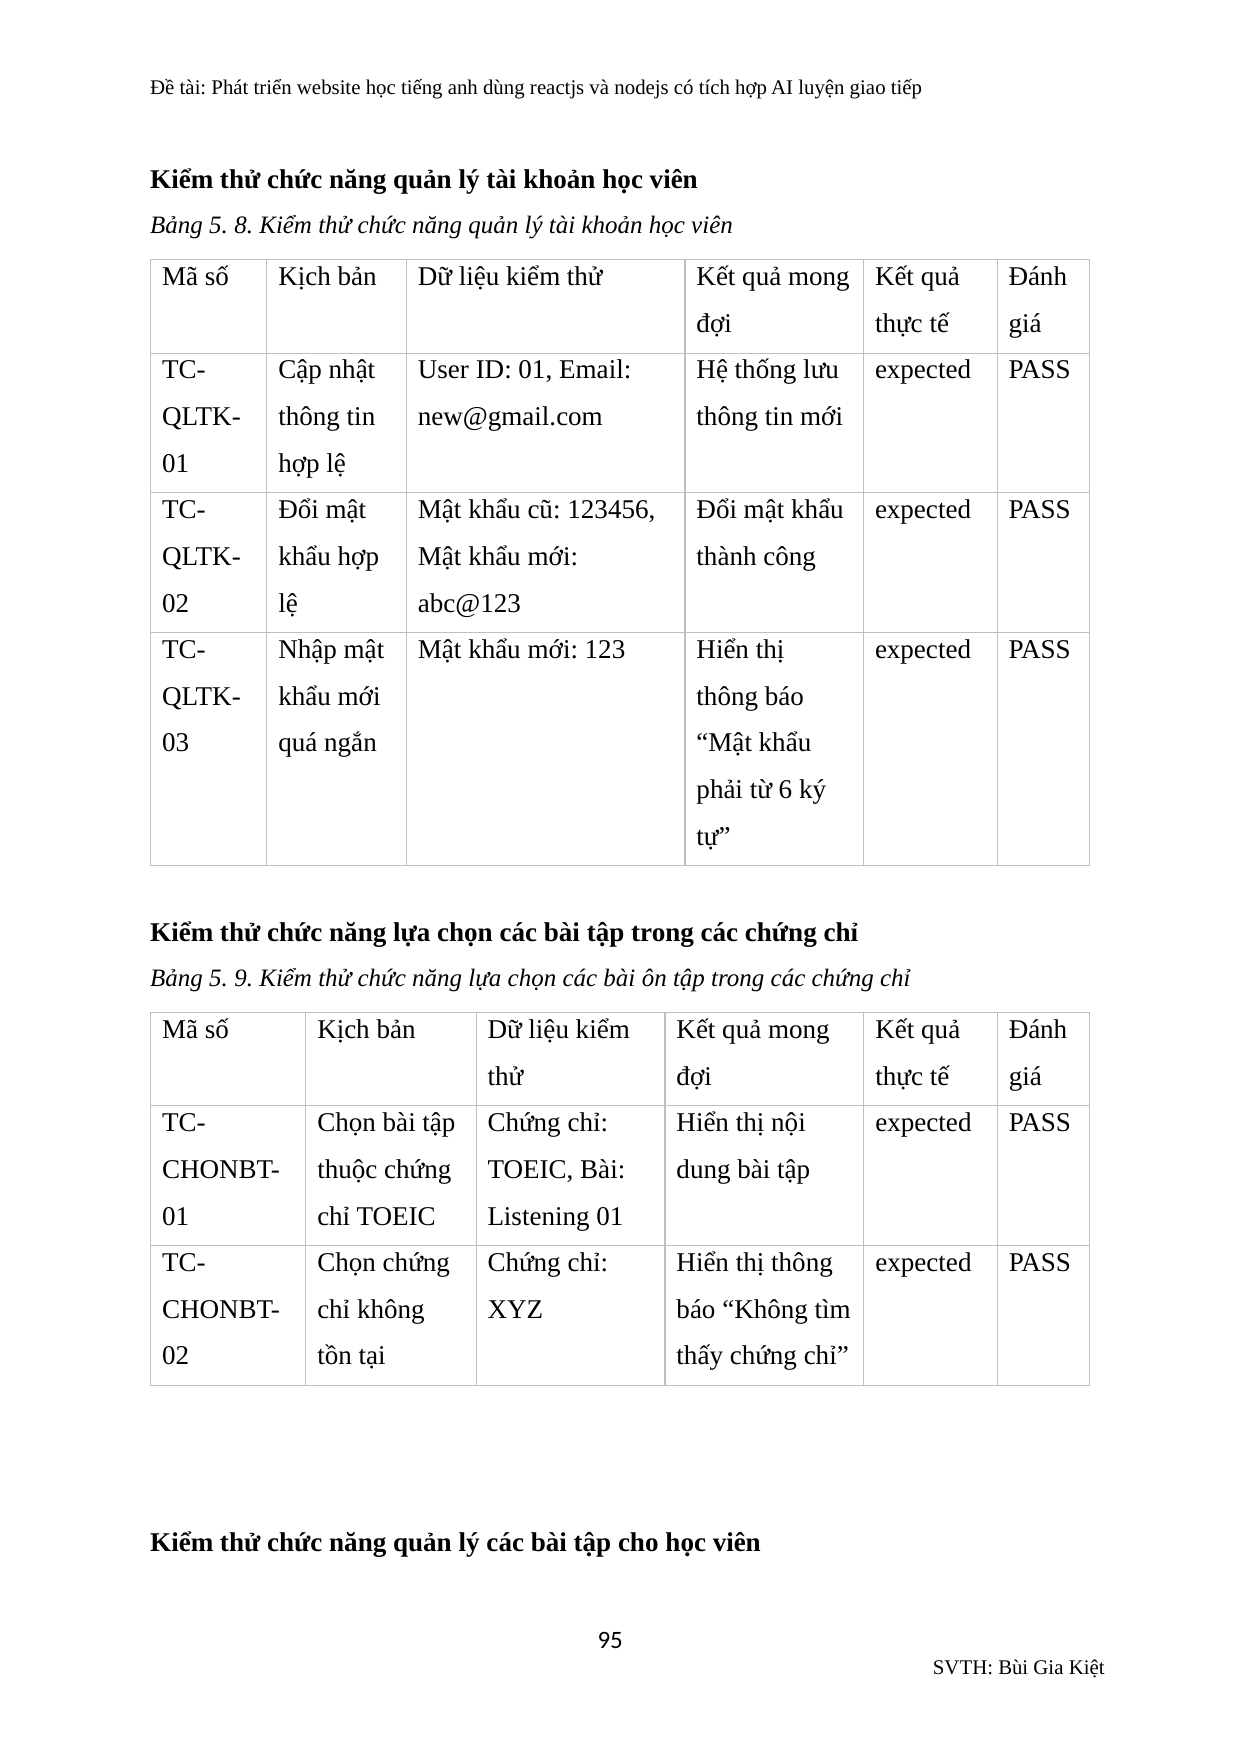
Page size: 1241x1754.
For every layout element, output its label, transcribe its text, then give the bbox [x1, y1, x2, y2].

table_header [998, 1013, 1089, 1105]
text Bảng 5. 8. Kiểm thử chức năng quản lý tài khoản học viên [150, 210, 1090, 238]
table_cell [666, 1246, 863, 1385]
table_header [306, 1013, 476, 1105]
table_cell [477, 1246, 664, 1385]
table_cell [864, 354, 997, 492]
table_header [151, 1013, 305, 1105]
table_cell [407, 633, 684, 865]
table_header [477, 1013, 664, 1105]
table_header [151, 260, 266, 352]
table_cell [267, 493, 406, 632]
text Kiểm thử chức năng quản lý các bài tập cho học viên [150, 1526, 1090, 1557]
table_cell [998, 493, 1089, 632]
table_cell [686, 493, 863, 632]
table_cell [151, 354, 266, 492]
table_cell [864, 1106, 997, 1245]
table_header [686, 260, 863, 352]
text Kiểm thử chức năng quản lý tài khoản học viên [150, 163, 1090, 194]
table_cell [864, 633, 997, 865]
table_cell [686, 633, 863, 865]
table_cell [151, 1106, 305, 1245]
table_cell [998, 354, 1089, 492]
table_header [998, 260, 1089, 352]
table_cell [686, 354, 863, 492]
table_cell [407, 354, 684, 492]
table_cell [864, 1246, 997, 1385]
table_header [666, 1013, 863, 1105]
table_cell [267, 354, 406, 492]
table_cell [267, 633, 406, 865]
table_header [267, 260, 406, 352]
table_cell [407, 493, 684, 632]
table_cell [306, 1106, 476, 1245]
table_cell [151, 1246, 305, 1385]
text Bảng 5. 9. Kiểm thử chức năng lựa chọn các bài ôn tập trong các chứng chỉ [150, 963, 1090, 991]
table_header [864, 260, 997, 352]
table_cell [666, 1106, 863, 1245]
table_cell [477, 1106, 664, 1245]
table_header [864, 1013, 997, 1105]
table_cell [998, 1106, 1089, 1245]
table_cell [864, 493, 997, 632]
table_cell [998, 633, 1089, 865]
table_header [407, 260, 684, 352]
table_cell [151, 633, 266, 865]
text Kiểm thử chức năng lựa chọn các bài tập trong các chứng chỉ [150, 916, 1090, 947]
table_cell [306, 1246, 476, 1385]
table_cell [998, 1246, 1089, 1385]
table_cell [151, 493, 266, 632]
